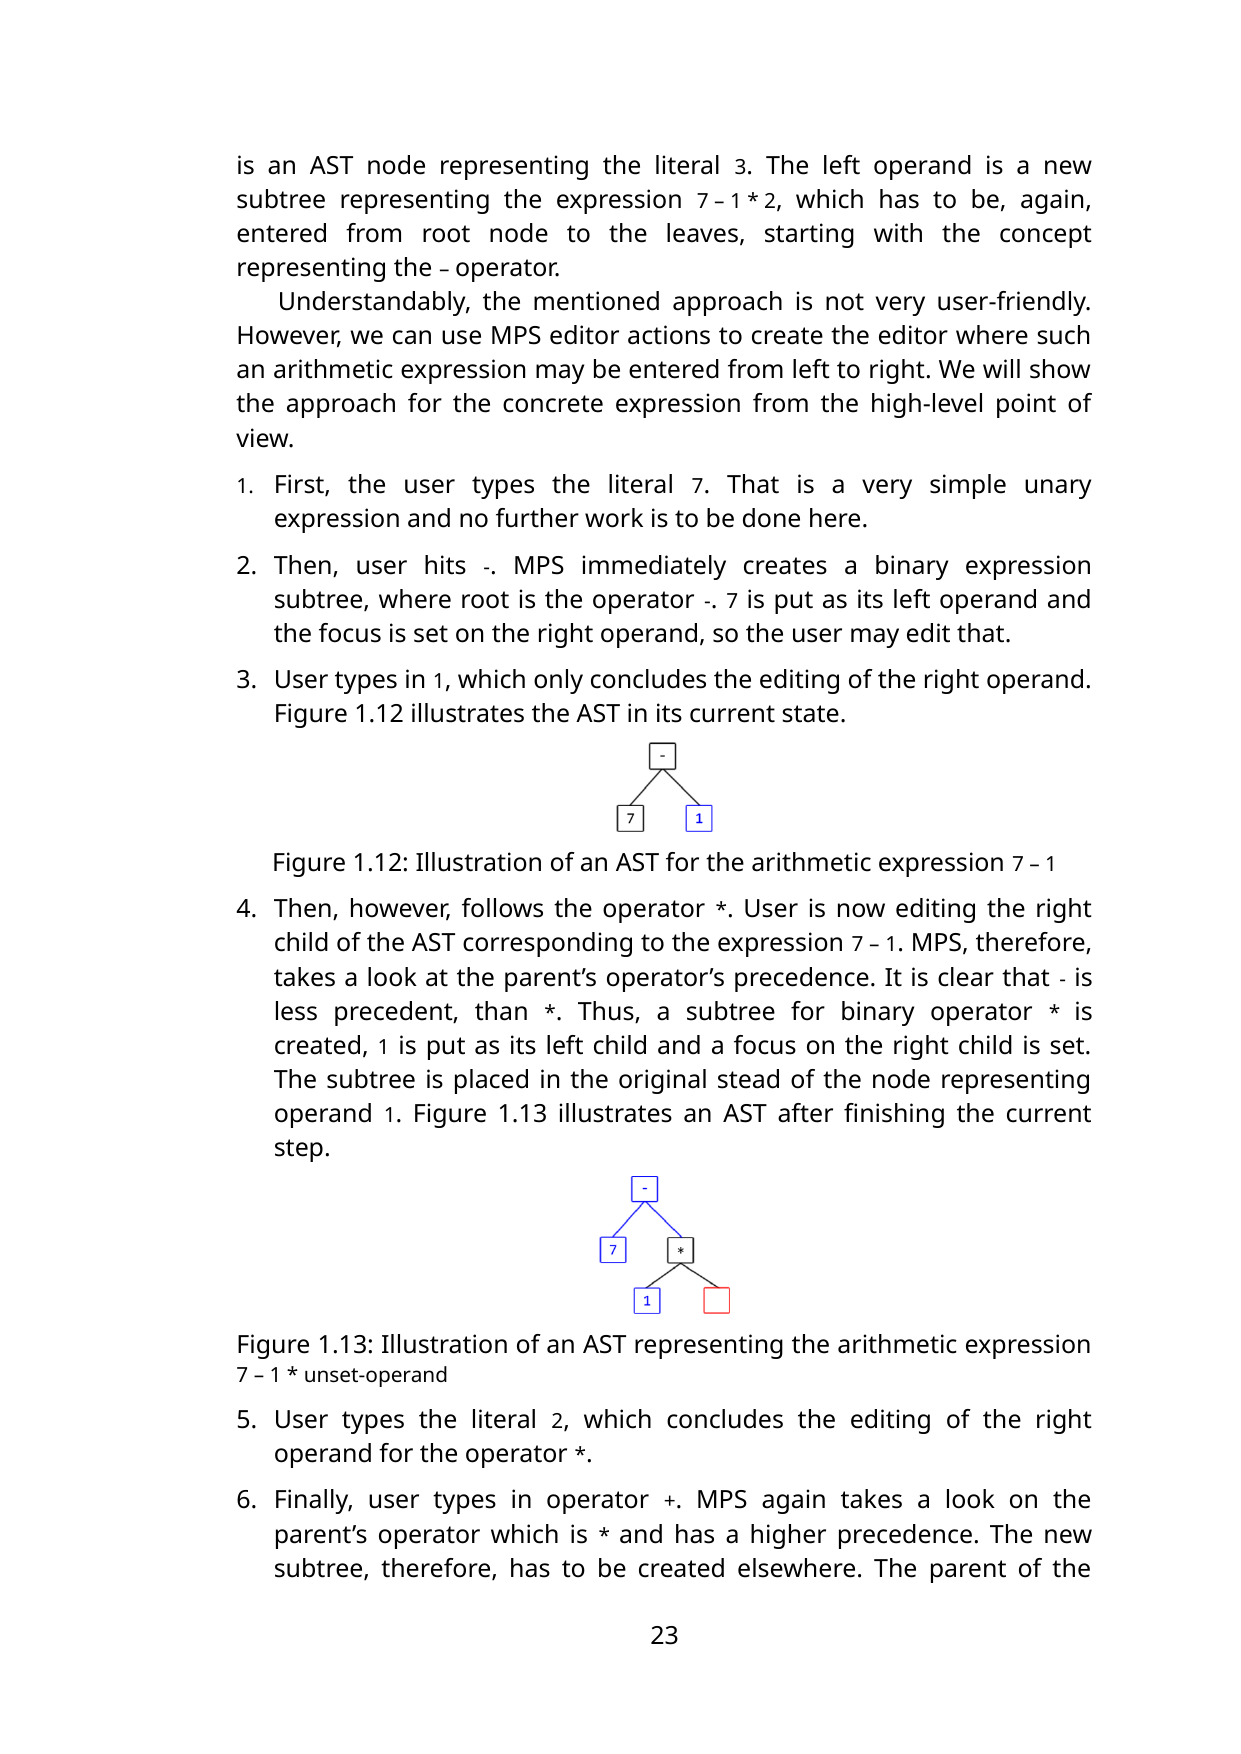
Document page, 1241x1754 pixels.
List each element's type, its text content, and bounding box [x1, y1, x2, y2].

list First, the user types the literal 7. That is a very simple unary expression and no further work is to be done here. [236, 467, 1092, 535]
picture [599, 1176, 730, 1314]
text Understandably, the mentioned approach is not very user-friendly. However, we can use MPS editor actions to create the editor where such an arithmetic expression may be entered from left to right. We will show the approach for the concrete expression from the high-level point of view. [236, 284, 1092, 454]
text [236, 148, 1092, 284]
list Then, however, follows the operator *. User is now editing the right child of the AST corresponding to the expression 7 – 1. MPS, therefore, takes a look at the parent’s operator’s precedence. It is clear that - is less precedent, than *. Thus, a subtree for binary operator * is created, 1 is put as its left child and a focus on the right child is set. The subtree is placed in the original stead of the node representing operand 1. Figure 1.13 illustrates an AST after finishing the current step. [236, 891, 1092, 1163]
list Figure 1.13: Illustration of an AST representing the arithmetic expression 7 – 1 * unset-operand [236, 1327, 1092, 1389]
list Figure 1.12: Illustration of an AST for the arithmetic expression 7 – 1 [236, 844, 1092, 878]
list User types in 1, which only concludes the editing of the right operand. Figure 1.12 illustrates the AST in its current state. [236, 662, 1092, 730]
list User types the literal 2, which concludes the editing of the right operand for the operator *. [236, 1402, 1092, 1470]
list Then, user hits -. MPS immediately creates a binary expression subtree, where root is the operator -. 7 is put as its left operand and the focus is set on the right operand, so the user may edit that. [236, 547, 1092, 649]
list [236, 1482, 1092, 1584]
picture [616, 742, 713, 832]
